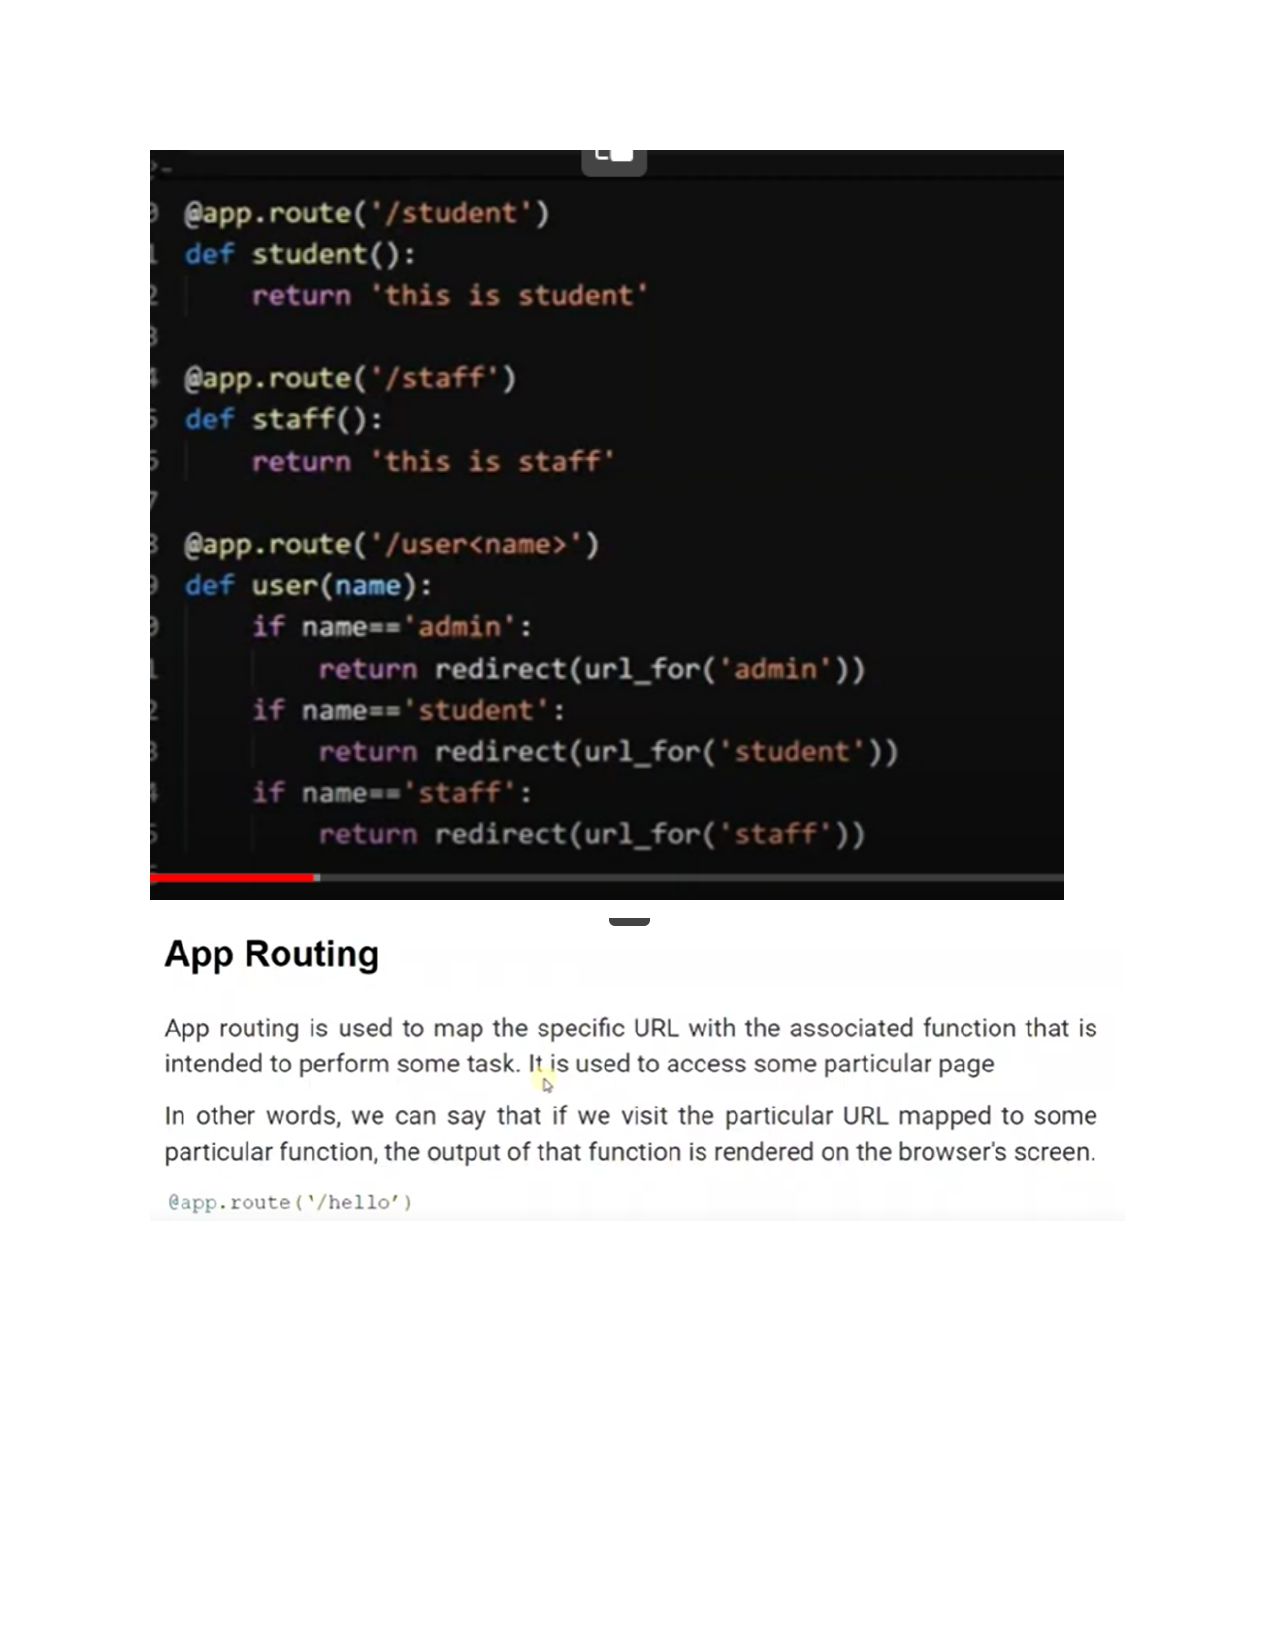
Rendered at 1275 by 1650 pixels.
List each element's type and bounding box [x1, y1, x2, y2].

picture [150, 918, 1125, 1221]
picture [150, 150, 1064, 900]
